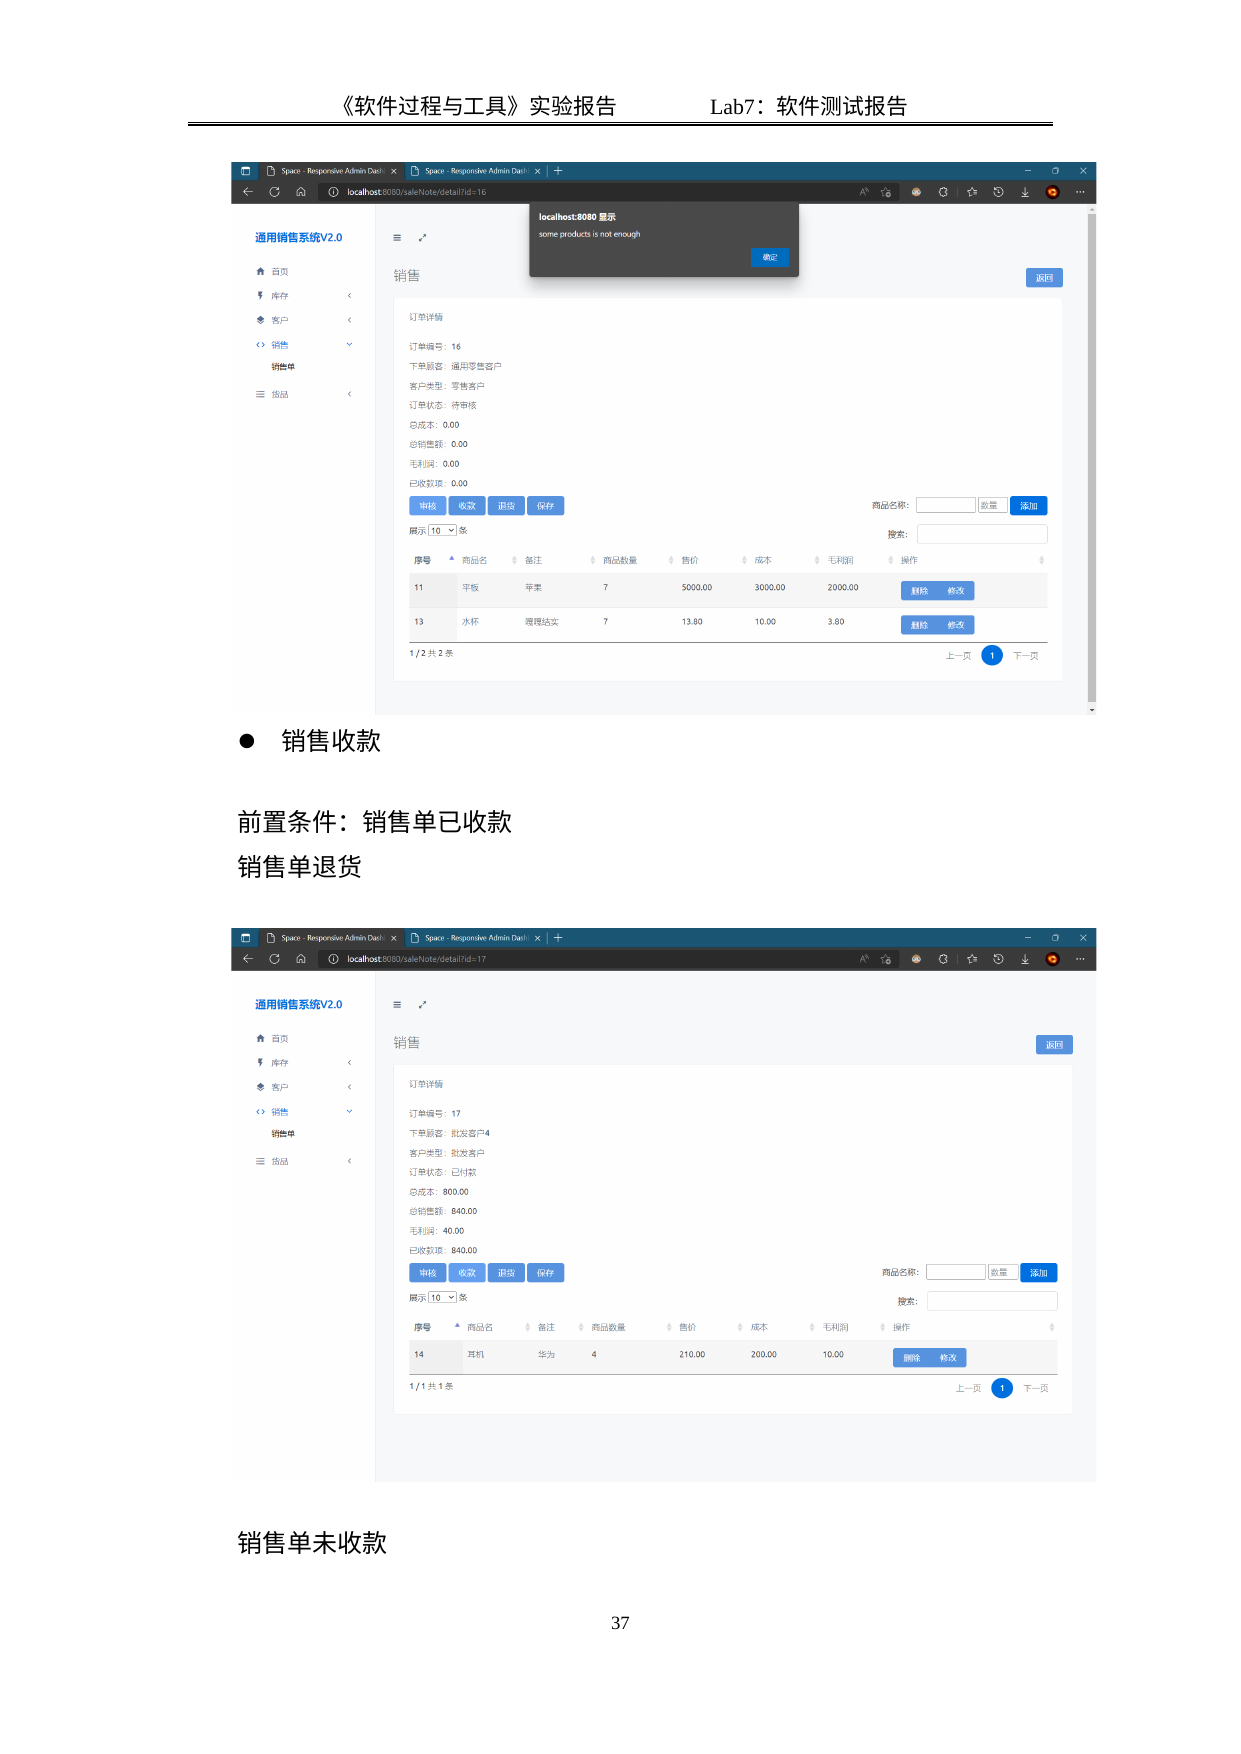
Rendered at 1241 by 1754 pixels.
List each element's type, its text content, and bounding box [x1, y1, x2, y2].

picture [231, 928, 1097, 1482]
text 前置条件：销售单已收款 [187, 802, 1053, 838]
list 销售收款 [237, 721, 1053, 757]
text 销售单退货 [187, 847, 1053, 884]
text 销售单未收款 [187, 1524, 1053, 1560]
picture [231, 162, 1097, 715]
